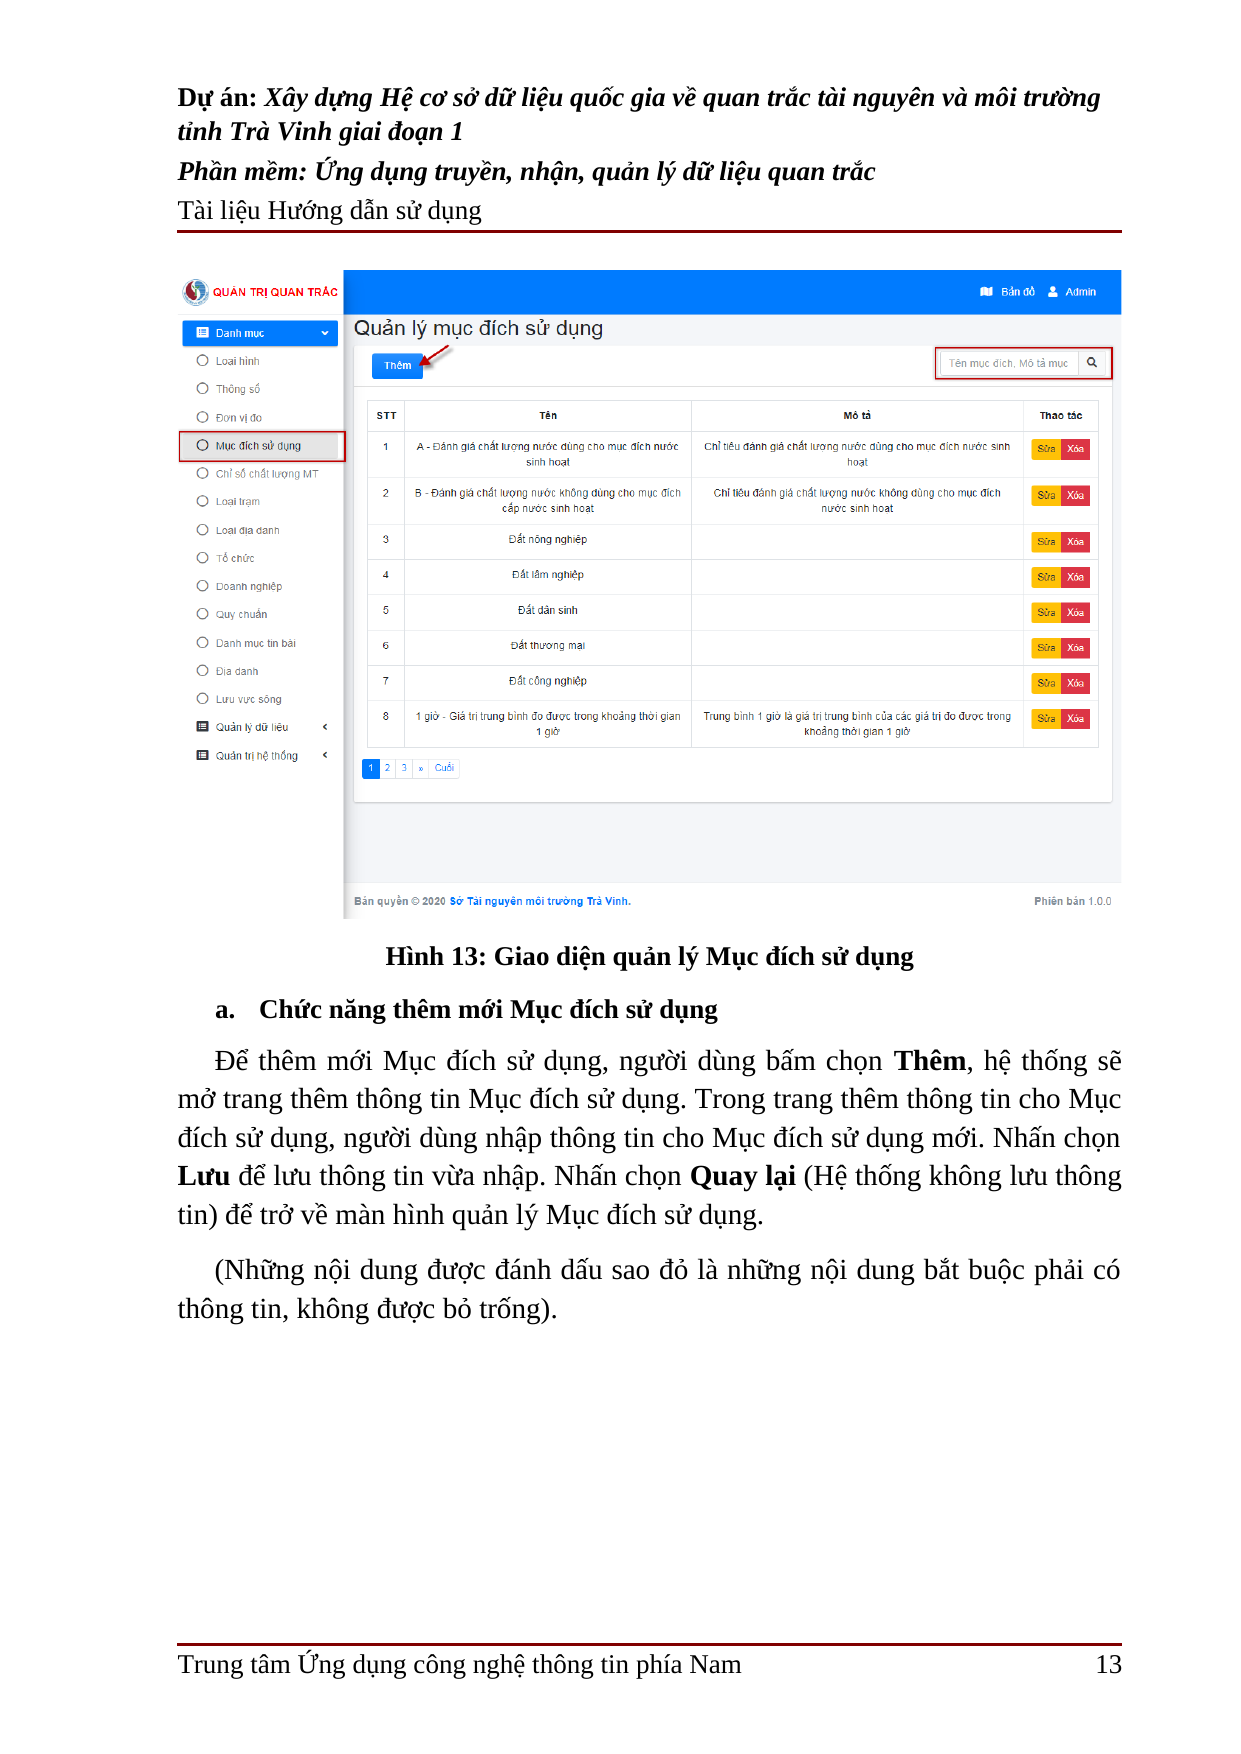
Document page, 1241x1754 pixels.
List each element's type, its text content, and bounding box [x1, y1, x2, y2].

picture [177, 270, 1122, 919]
text Hình 13: Giao diện quản lý Mục đích sử dụng [177, 940, 1122, 971]
text (Những nội dung được đánh dấu sao đỏ là những nội dung bắt buộc phải có thông tin, không được bỏ trống). [177, 1252, 1122, 1324]
list Chức năng thêm mới Mục đích sử dụng [215, 993, 1122, 1024]
text Để thêm mới Mục đích sử dụng, người dùng bấm chọn Thêm, hệ thống sẽ mở trang thêm thông tin Mục đích sử dụng. Trong trang thêm thông tin cho Mục đích sử dụng, người dùng nhập thông tin cho Mục đích sử dụng mới. Nhấn chọn Lưu để lưu thông tin vừa nhập. Nhấn chọn Quay lại (Hệ thống không lưu thông tin) để trở về màn hình quản lý Mục đích sử dụng. [177, 1043, 1122, 1231]
